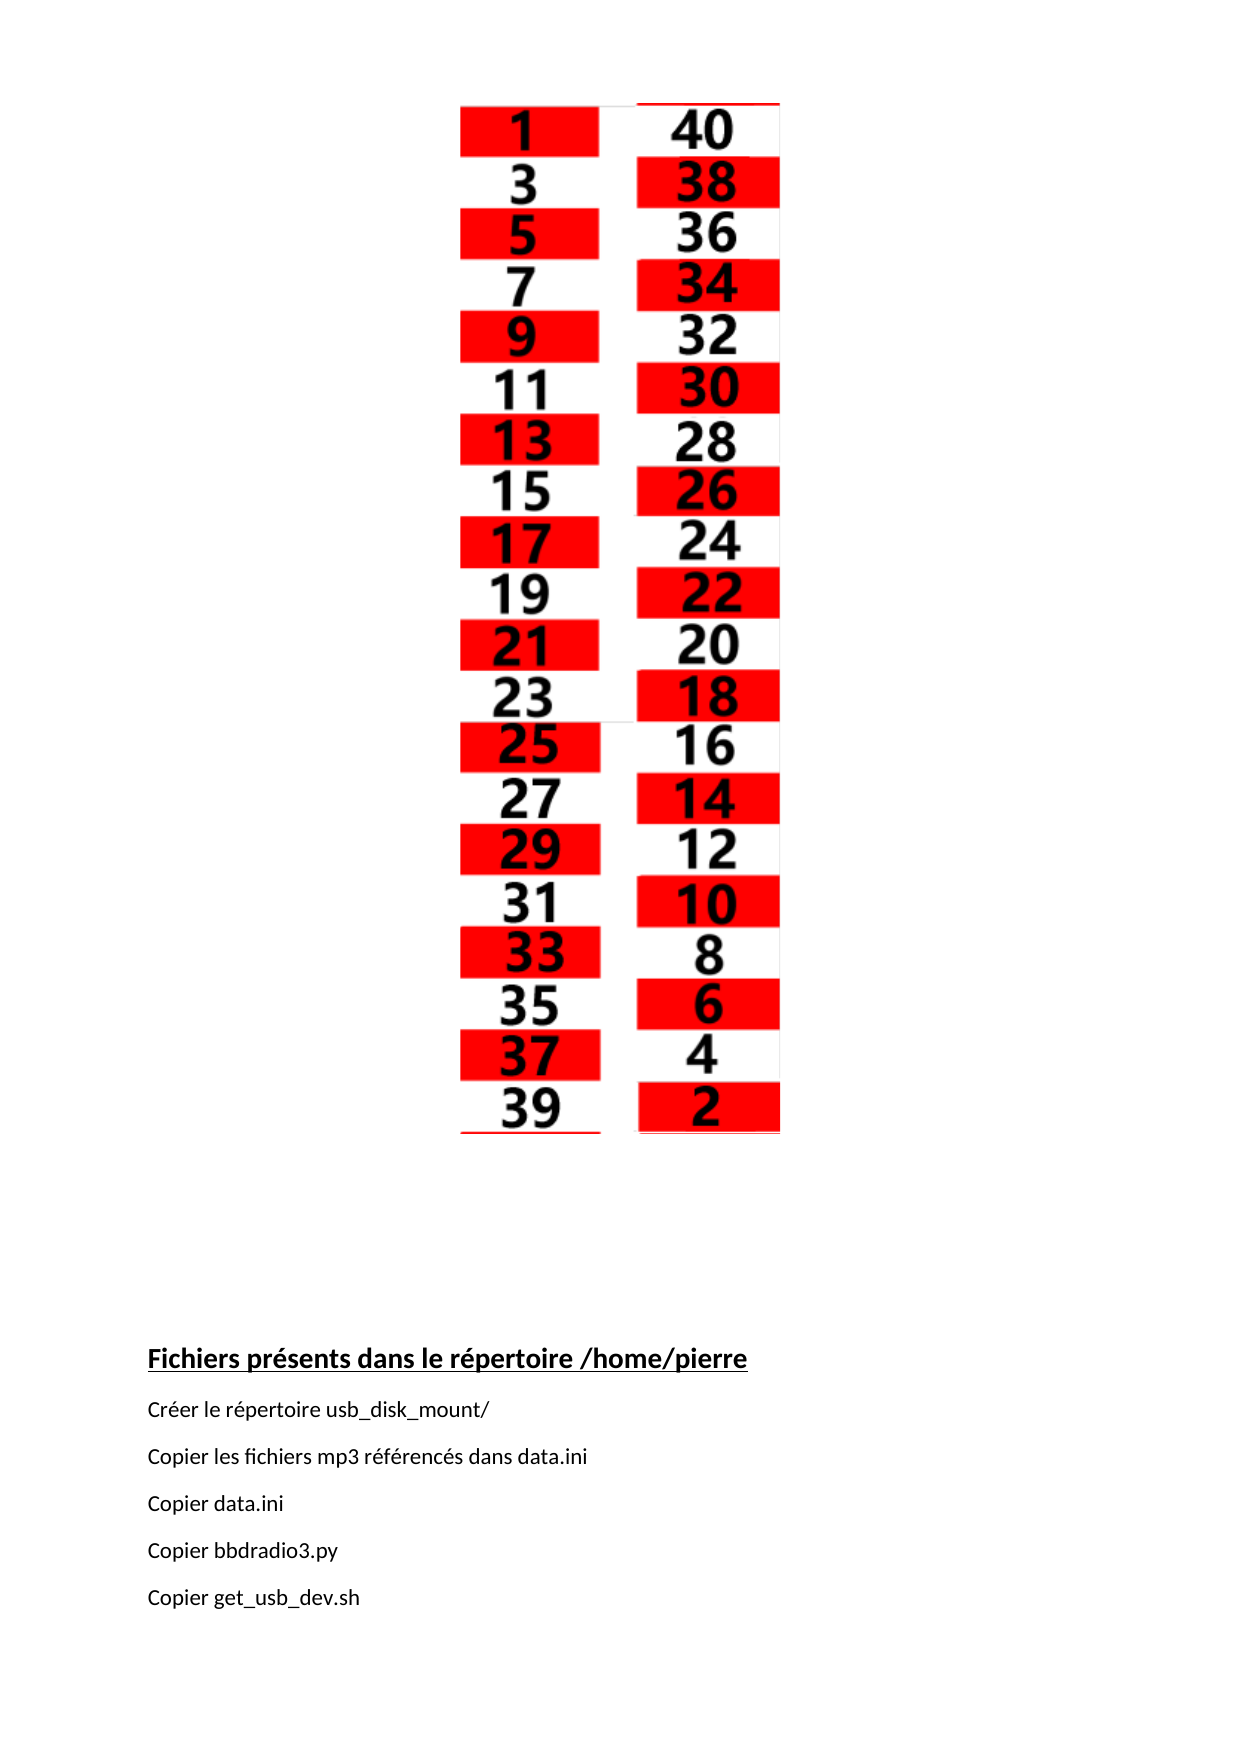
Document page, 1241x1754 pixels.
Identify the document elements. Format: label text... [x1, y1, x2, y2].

text Copier bbdradio3.py [148, 1536, 1093, 1564]
text Créer le répertoire usb_disk_mount/ [148, 1395, 1093, 1423]
text Fichiers présents dans le répertoire /home/pierre [148, 1340, 1093, 1376]
text Copier les fichiers mp3 référencés dans data.ini [148, 1442, 1093, 1470]
text Copier data.ini [148, 1489, 1093, 1517]
text Copier get_usb_dev.sh [148, 1583, 1093, 1611]
